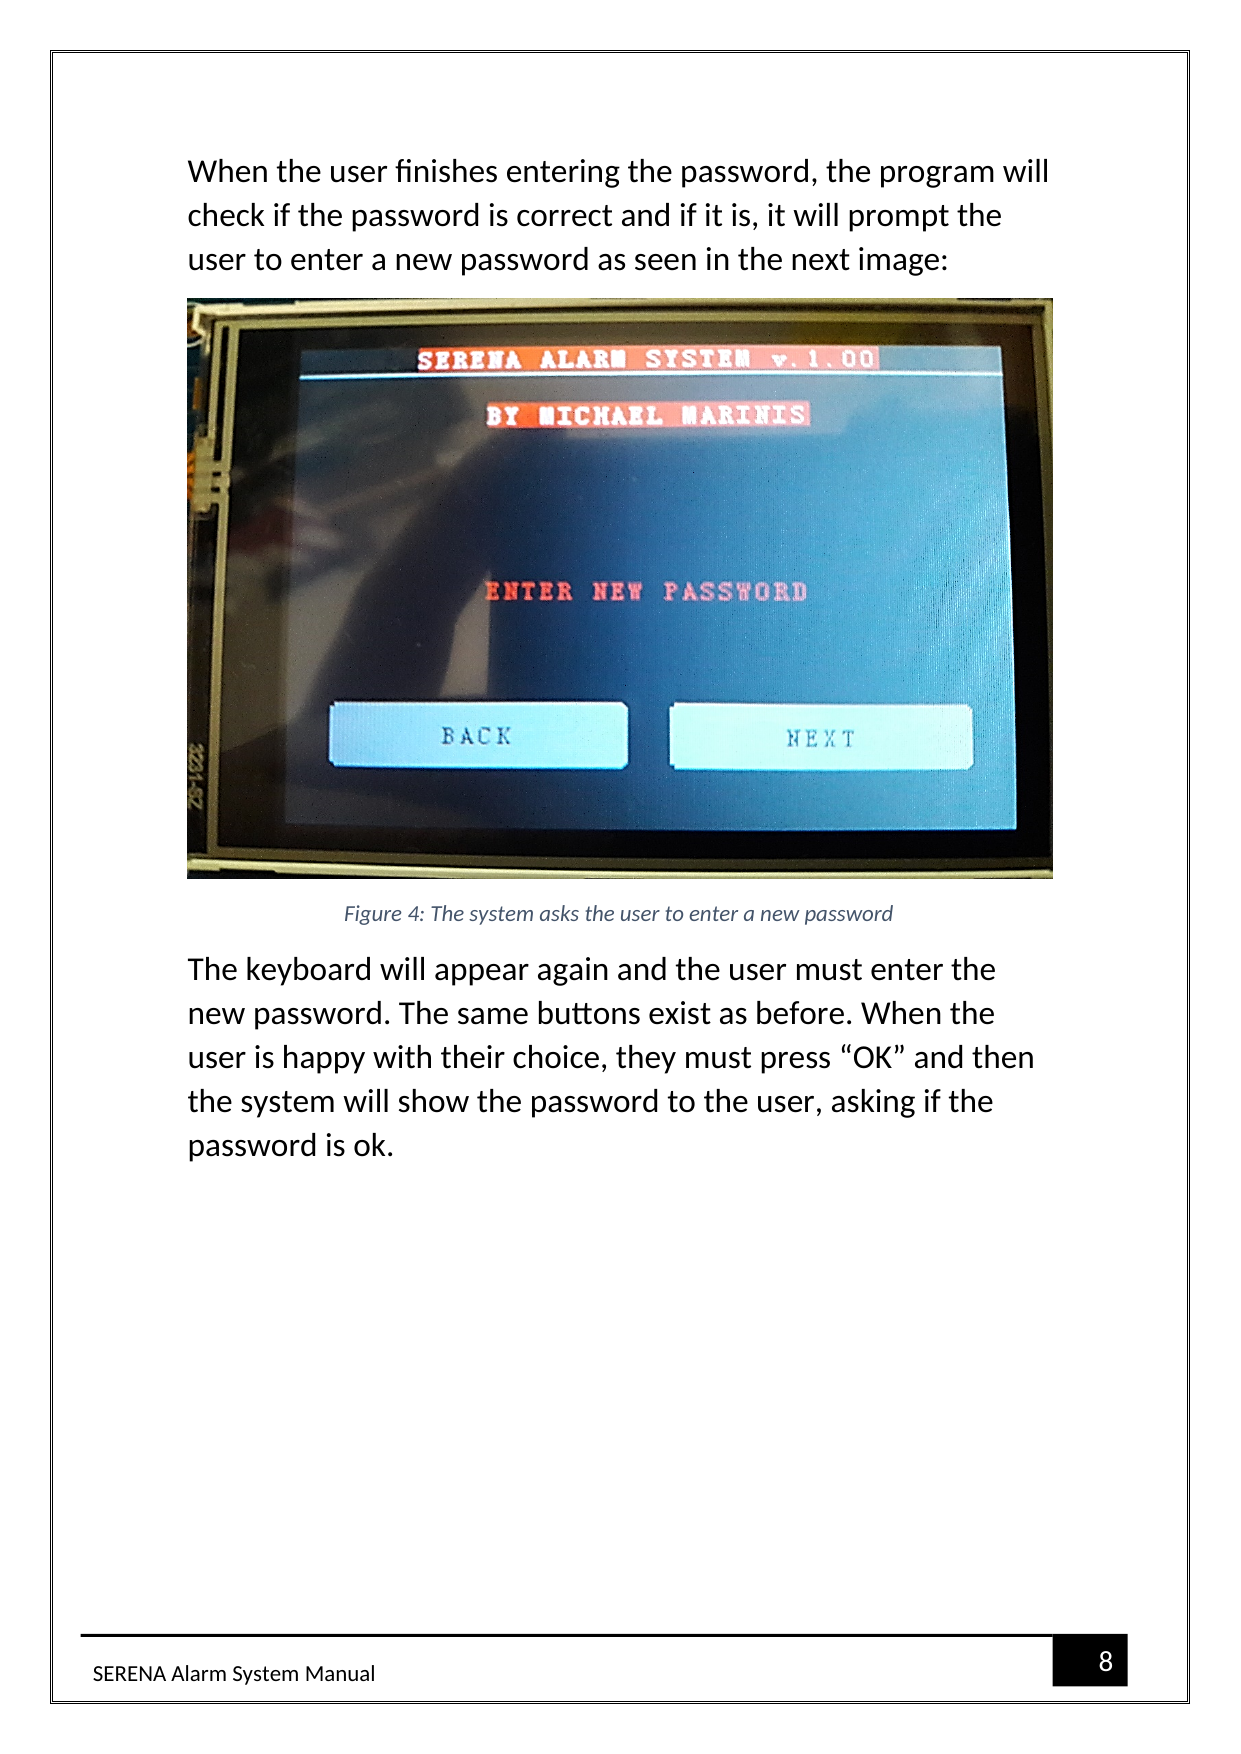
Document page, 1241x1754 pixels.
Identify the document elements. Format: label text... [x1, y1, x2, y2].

text Figure 4: The system asks the user to enter a new password [187, 899, 1053, 927]
text When the user finishes entering the password, the program will check if the password is correct and if it is, it will prompt the user to enter a new password as seen in the next image: [187, 150, 1053, 279]
text The keyboard will appear again and the user must enter the new password. The same buttons exist as before. When the user is happy with their choice, they must press “OK” and then the system will show the password to the user, asking if the password is ok. [187, 948, 1053, 1164]
picture [187, 298, 1053, 879]
